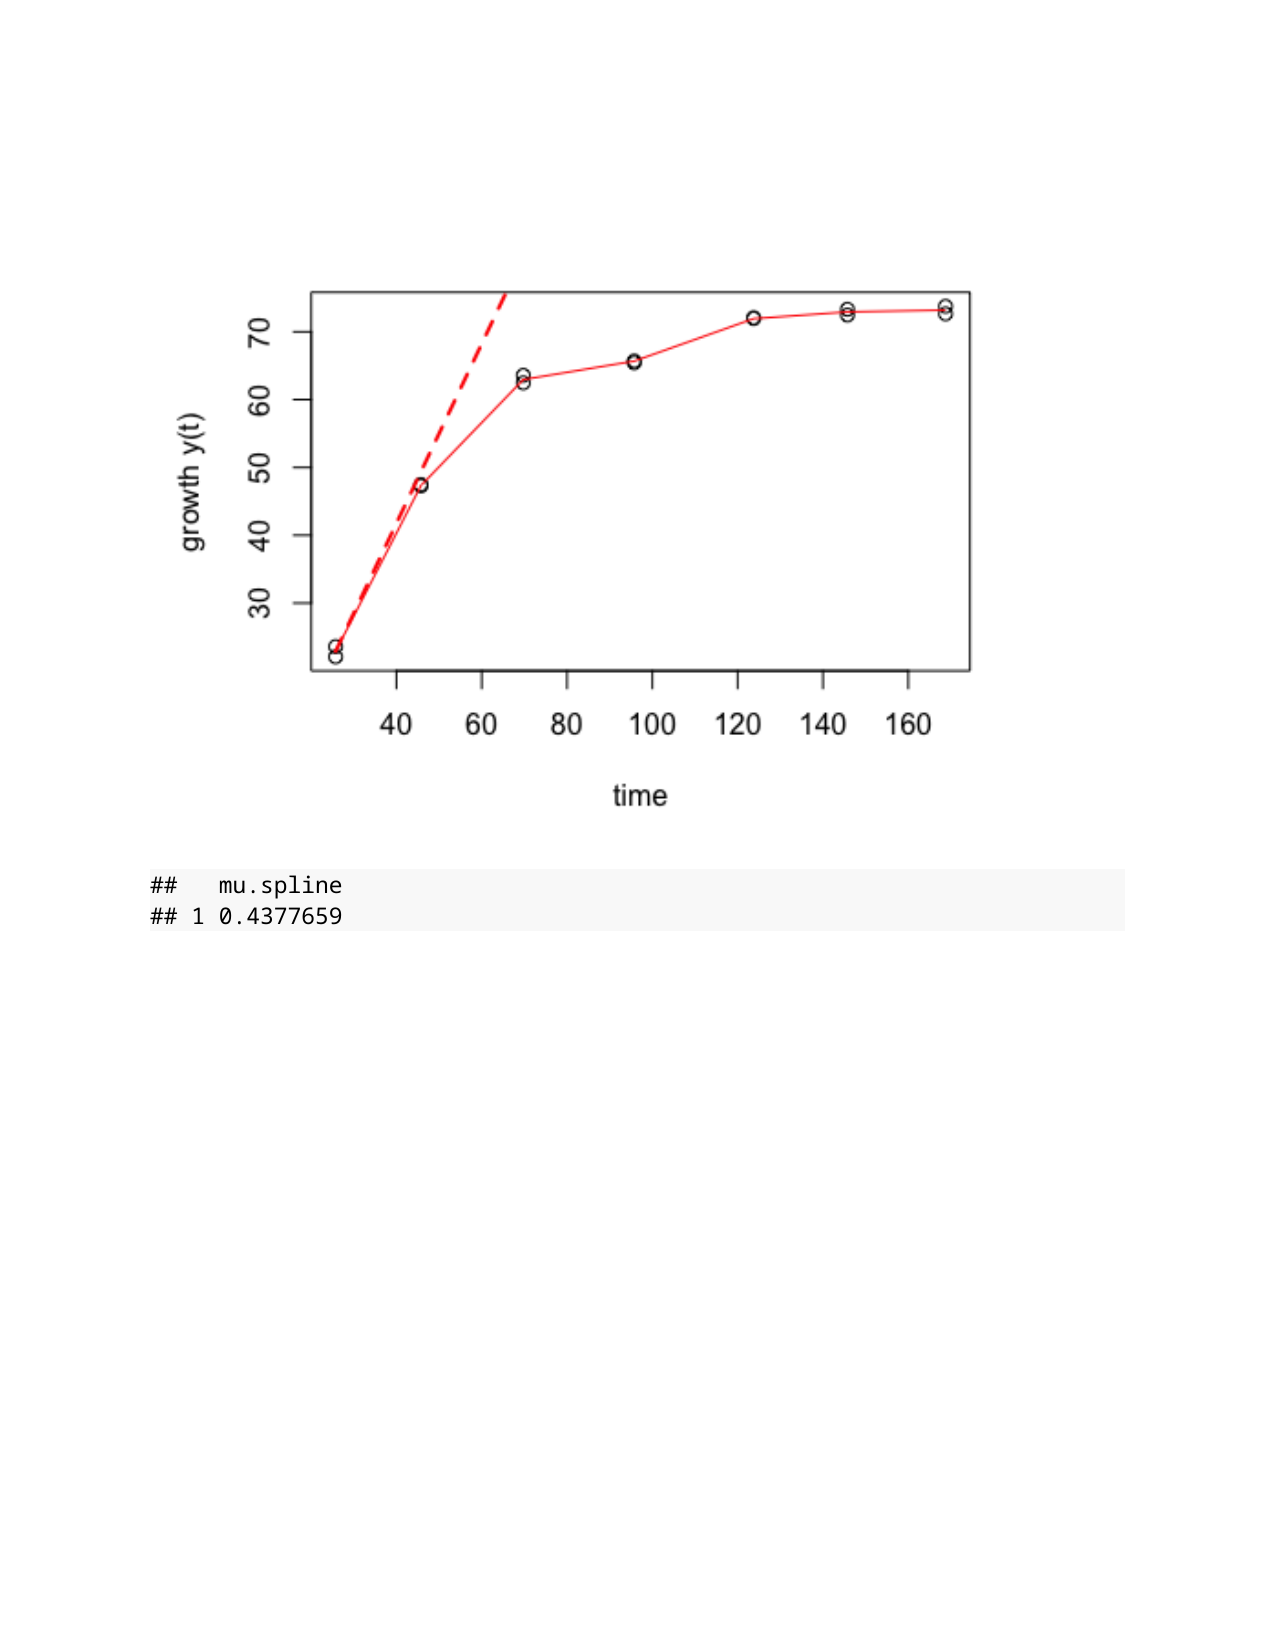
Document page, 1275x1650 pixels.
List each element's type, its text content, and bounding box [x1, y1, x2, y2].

picture [168, 150, 1044, 850]
text ## mu.spline ## 1 0.4377659 [150, 869, 1125, 931]
